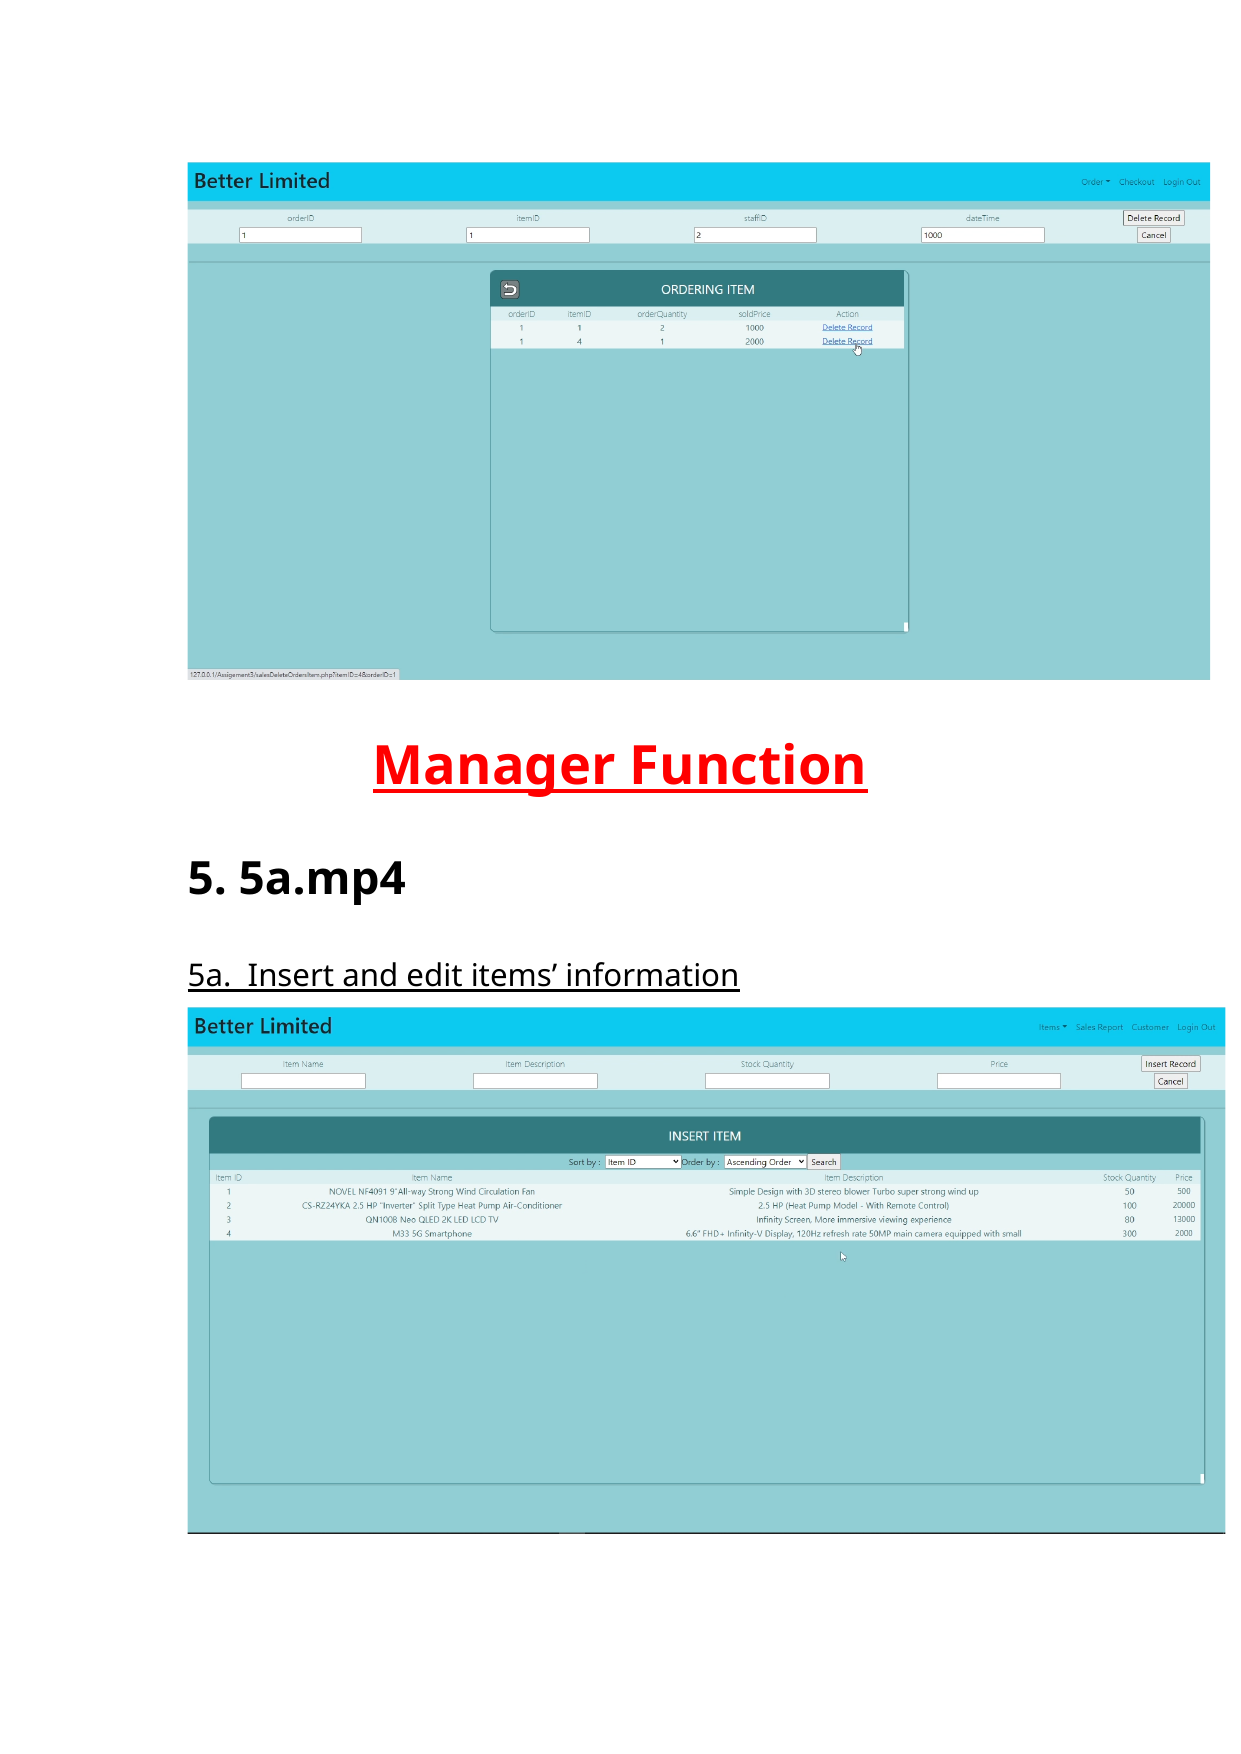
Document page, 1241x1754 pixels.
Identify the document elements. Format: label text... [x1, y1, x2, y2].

picture [187, 1007, 1226, 1534]
subtitle 5a. Insert and edit items’ information [187, 942, 1053, 1007]
text Manager Function [187, 714, 1053, 812]
subtitle 5. 5a.mp4 [187, 844, 1053, 909]
picture [187, 162, 1210, 680]
